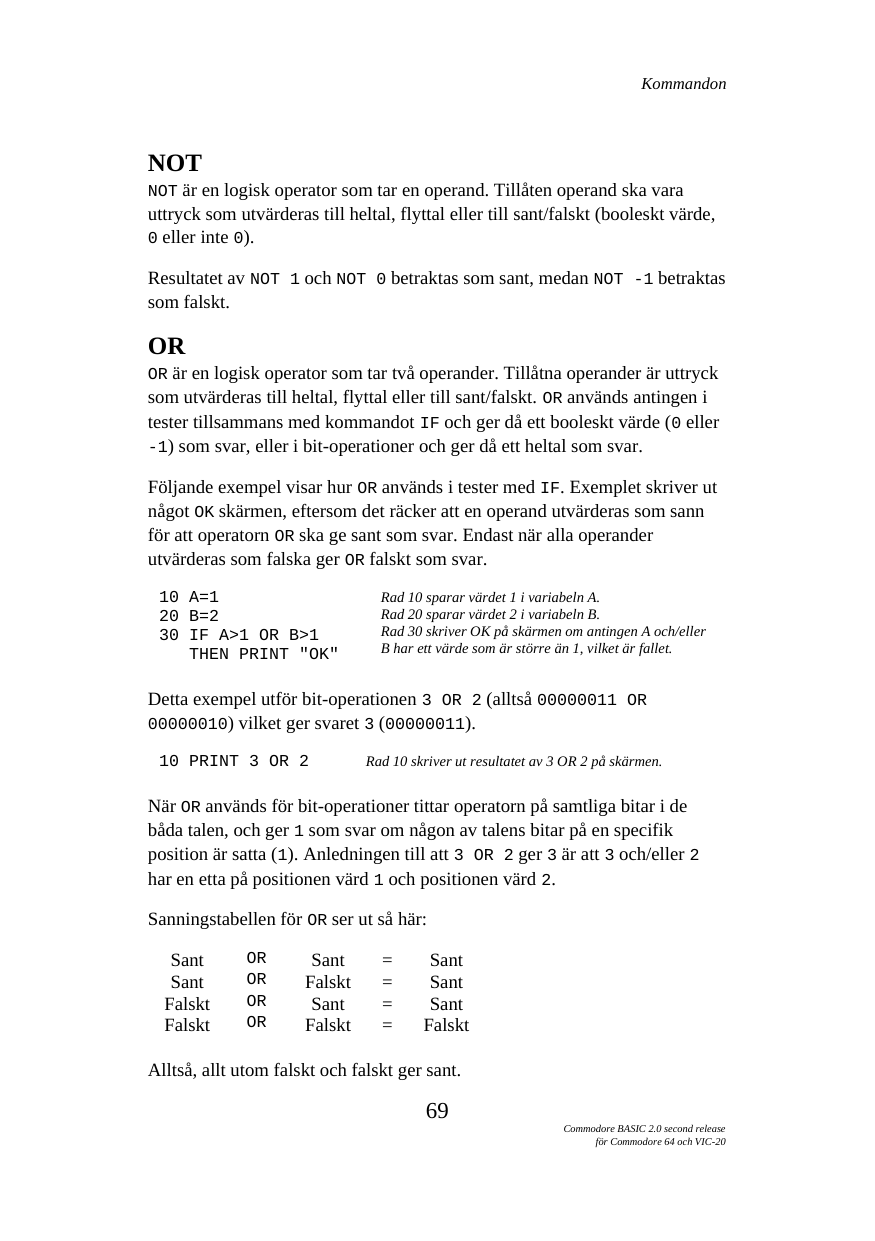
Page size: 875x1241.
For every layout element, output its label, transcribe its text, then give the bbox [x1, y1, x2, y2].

table_cell OR [226, 993, 286, 1014]
table_cell OR [226, 971, 286, 992]
table_header OR [226, 949, 286, 971]
subtitle NOT [148, 148, 726, 176]
table_header 10 PRINT 3 OR 2 [148, 753, 354, 772]
table_cell Falskt [286, 971, 369, 992]
table_header = [369, 949, 405, 971]
table_cell Sant [405, 971, 487, 992]
table_cell = [369, 1014, 405, 1036]
table_header Rad 10 sparar värdet 1 i variabeln A. Rad 20 sparar värdet 2 i variabeln B. Rad 30 skriver OK på skärmen om antingen A och/eller B har ett värde som är större än 1, vilket är fallet. [369, 589, 726, 664]
table_cell Falskt [148, 1014, 226, 1036]
table_cell Falskt [405, 1014, 487, 1036]
table_cell Falskt [148, 993, 226, 1014]
text OR är en logisk operator som tar två operander. Tillåtna operander är uttryck som utvärderas till heltal, flyttal eller till sant/falskt. OR används antingen i tester tillsammans med kommandot IF och ger då ett booleskt värde (0 eller -1) som svar, eller i bit-operationer och ger då ett heltal som svar. [148, 362, 726, 457]
text NOT är en logisk operator som tar en operand. Tillåten operand ska vara uttryck som utvärderas till heltal, flyttal eller till sant/falskt (booleskt värde, 0 eller inte 0). [148, 179, 726, 249]
table_header Rad 10 skriver ut resultatet av 3 OR 2 på skärmen. [354, 753, 726, 772]
subtitle OR [148, 331, 726, 360]
table_header 10 A=1 20 B=2 30 IF A>1 OR B>1 THEN PRINT "OK" [148, 589, 369, 664]
table_cell OR [226, 1014, 286, 1036]
text Sanningstabellen för OR ser ut så här: [148, 908, 726, 931]
table_cell = [369, 971, 405, 992]
text Följande exempel visar hur OR används i tester med IF. Exemplet skriver ut något OK skärmen, eftersom det räcker att en operand utvärderas som sann för att operatorn OR ska ge sant som svar. Endast när alla operander utvärderas som falska ger OR falskt som svar. [148, 476, 726, 571]
table_header Sant [148, 949, 226, 971]
table_header Sant [405, 949, 487, 971]
text Detta exempel utför bit-operationen 3 OR 2 (alltså 00000011 OR 00000010) vilket ger svaret 3 (00000011). [148, 664, 726, 734]
table_cell Sant [148, 971, 226, 992]
table_cell = [369, 993, 405, 1014]
text Resultatet av NOT 1 och NOT 0 betraktas som sant, medan NOT -1 betraktas som falskt. [148, 267, 726, 313]
table_cell Sant [286, 993, 369, 1014]
table_cell Falskt [286, 1014, 369, 1036]
text När OR används för bit-operationer tittar operatorn på samtliga bitar i de båda talen, och ger 1 som svar om någon av talens bitar på en specifik position är satta (1). Anledningen till att 3 OR 2 ger 3 är att 3 och/eller 2 har en etta på positionen värd 1 och positionen värd 2. [148, 772, 726, 890]
table_header Sant [286, 949, 369, 971]
text Alltså, allt utom falskt och falskt ger sant. [148, 1036, 726, 1080]
table_cell Sant [405, 993, 487, 1014]
